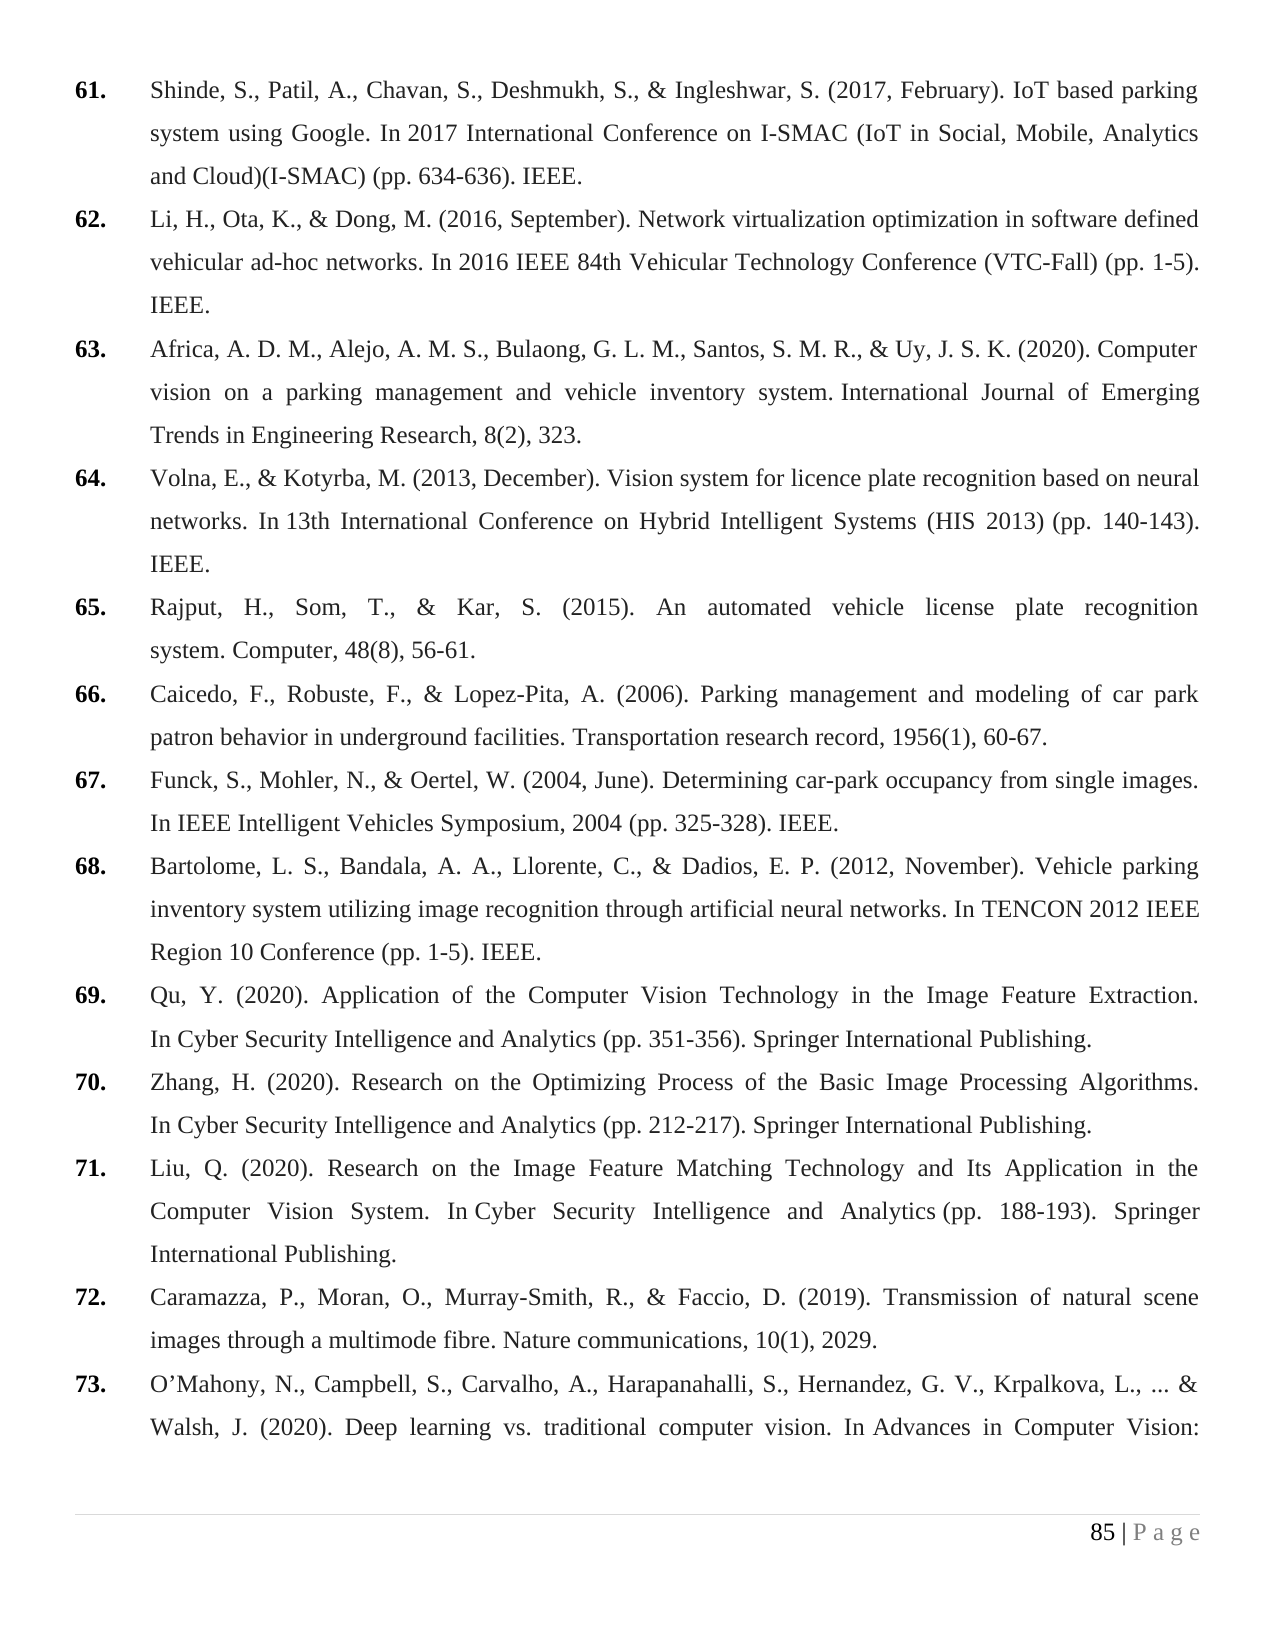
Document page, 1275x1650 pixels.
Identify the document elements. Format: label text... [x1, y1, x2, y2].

list Bartolome, L. S., Bandala, A. A., Llorente, C., & Dadios, E. P. (2012, November). Vehicle parking inventory system utilizing image recognition through artificial neural networks. In TENCON 2012 IEEE Region 10 Conference (pp. 1-5). IEEE. [75, 851, 1200, 966]
list Shinde, S., Patil, A., Chavan, S., Deshmukh, S., & Ingleshwar, S. (2017, February). IoT based parking system using Google. In 2017 International Conference on I-SMAC (IoT in Social, Mobile, Analytics and Cloud)(I-SMAC) (pp. 634-636). IEEE. [75, 75, 1200, 190]
list Funck, S., Mohler, N., & Oertel, W. (2004, June). Determining car-park occupancy from single images. In IEEE Intelligent Vehicles Symposium, 2004 (pp. 325-328). IEEE. [75, 765, 1200, 837]
list Zhang, H. (2020). Research on the Optimizing Process of the Basic Image Processing Algorithms. In Cyber Security Intelligence and Analytics (pp. 212-217). Springer International Publishing. [75, 1067, 1200, 1139]
list Caramazza, P., Moran, O., Murray-Smith, R., & Faccio, D. (2019). Transmission of natural scene images through a multimode fibre. Nature communications, 10(1), 2029. [75, 1282, 1200, 1354]
list Li, H., Ota, K., & Dong, M. (2016, September). Network virtualization optimization in software defined vehicular ad-hoc networks. In 2016 IEEE 84th Vehicular Technology Conference (VTC-Fall) (pp. 1-5). IEEE. [75, 204, 1200, 319]
list Africa, A. D. M., Alejo, A. M. S., Bulaong, G. L. M., Santos, S. M. R., & Uy, J. S. K. (2020). Computer vision on a parking management and vehicle inventory system. International Journal of Emerging Trends in Engineering Research, 8(2), 323. [75, 334, 1200, 449]
list Liu, Q. (2020). Research on the Image Feature Matching Technology and Its Application in the Computer Vision System. In Cyber Security Intelligence and Analytics (pp. 188-193). Springer International Publishing. [75, 1153, 1200, 1268]
list Caicedo, F., Robuste, F., & Lopez-Pita, A. (2006). Parking management and modeling of car park patron behavior in underground facilities. Transportation research record, 1956(1), 60-67. [75, 679, 1200, 751]
list Qu, Y. (2020). Application of the Computer Vision Technology in the Image Feature Extraction. In Cyber Security Intelligence and Analytics (pp. 351-356). Springer International Publishing. [75, 981, 1200, 1052]
list Rajput, H., Som, T., & Kar, S. (2015). An automated vehicle license plate recognition system. Computer, 48(8), 56-61. [75, 592, 1200, 664]
list Volna, E., & Kotyrba, M. (2013, December). Vision system for licence plate recognition based on neural networks. In 13th International Conference on Hybrid Intelligent Systems (HIS 2013) (pp. 140-143). IEEE. [75, 463, 1200, 578]
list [75, 1369, 1200, 1441]
